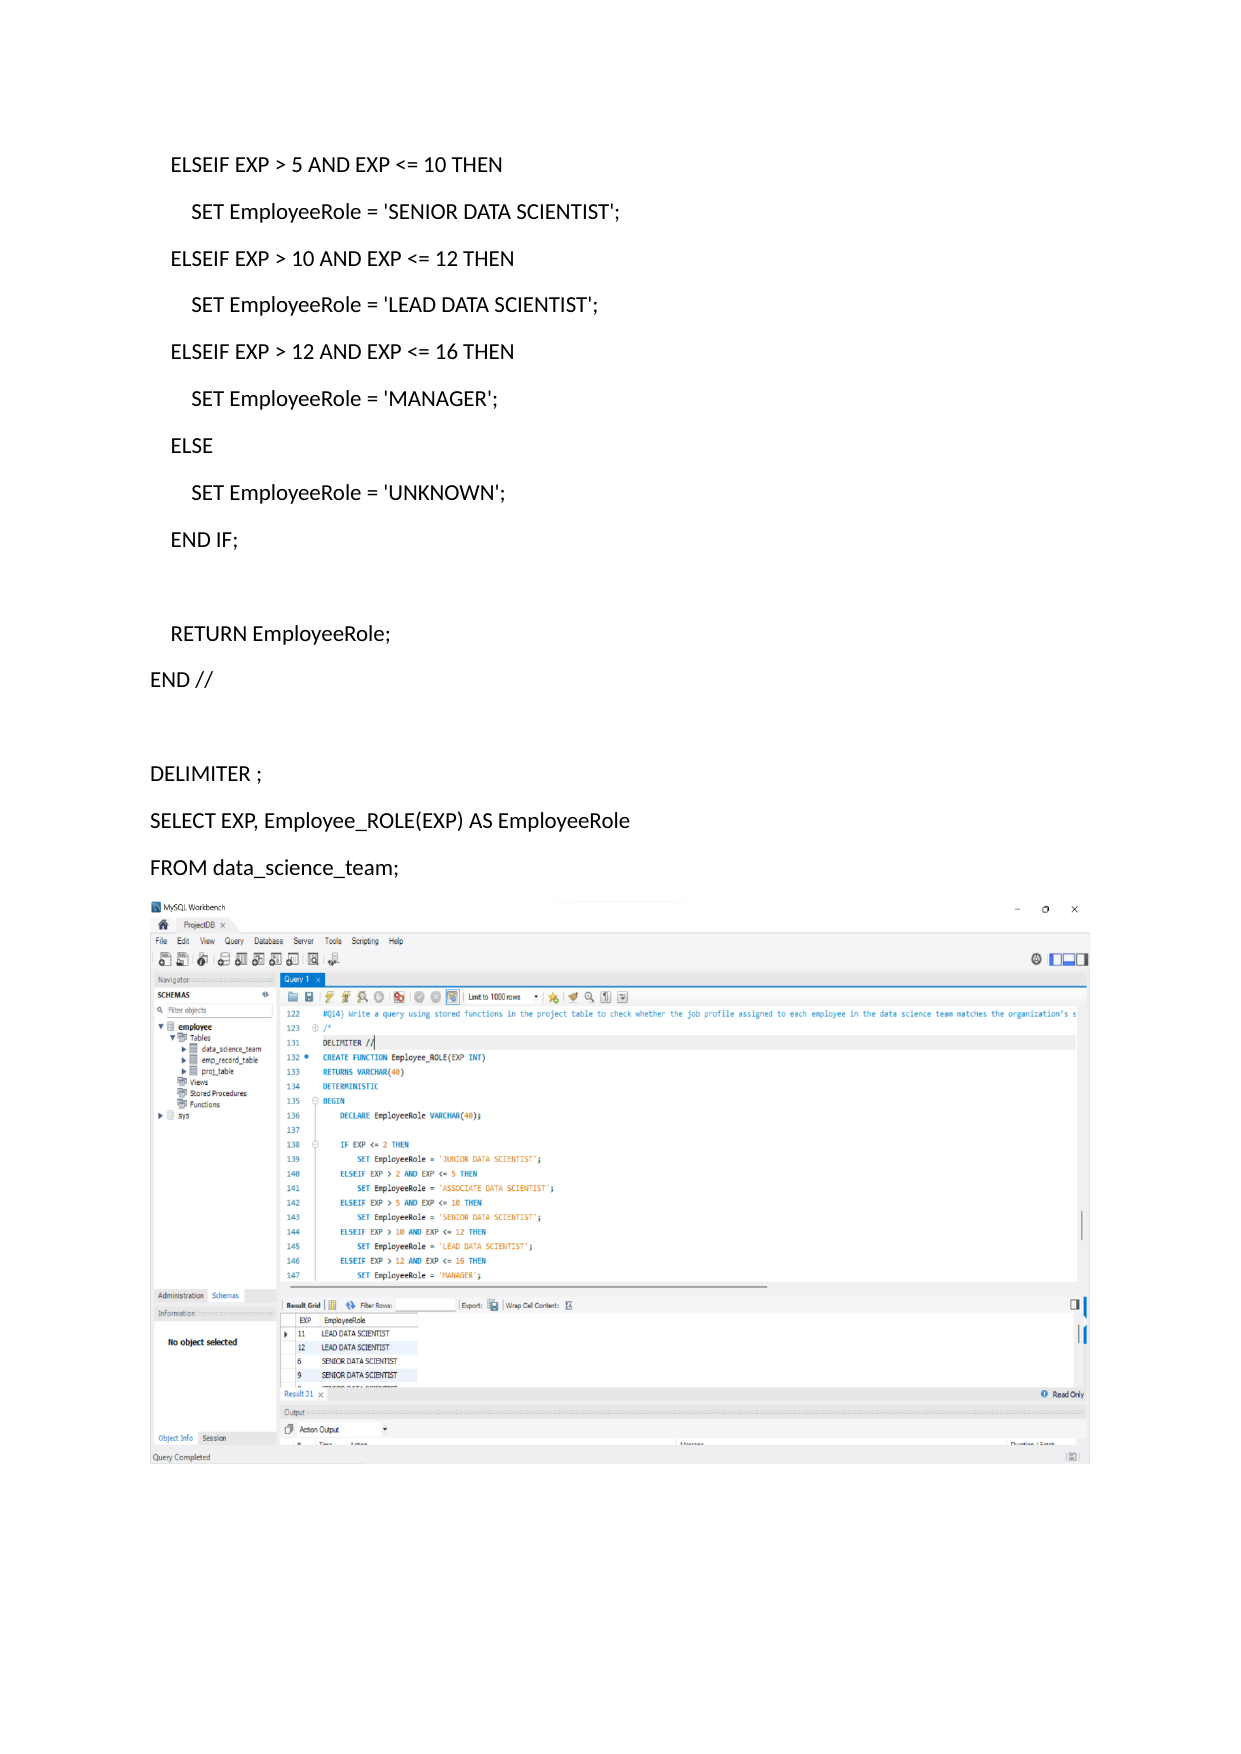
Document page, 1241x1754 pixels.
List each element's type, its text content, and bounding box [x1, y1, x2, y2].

text SET EmployeeRole = 'SENIOR DATA SCIENTIST'; [150, 197, 1090, 225]
text FROM data_science_team; [150, 853, 1090, 881]
text SELECT EXP, Employee_ROLE(EXP) AS EmployeeRole [150, 806, 1090, 834]
text ELSE [150, 431, 1090, 459]
picture [150, 900, 1090, 1464]
text SET EmployeeRole = 'UNKNOWN'; [150, 478, 1090, 506]
text SET EmployeeRole = 'LEAD DATA SCIENTIST'; [150, 291, 1090, 319]
text RETURN EmployeeRole; [150, 619, 1090, 647]
text SET EmployeeRole = 'MANAGER'; [150, 384, 1090, 412]
text ELSEIF EXP > 12 AND EXP <= 16 THEN [150, 337, 1090, 366]
text END IF; [150, 525, 1090, 553]
text END // [150, 666, 1090, 694]
text ELSEIF EXP > 5 AND EXP <= 10 THEN [150, 150, 1090, 178]
text ELSEIF EXP > 10 AND EXP <= 12 THEN [150, 244, 1090, 272]
text DELIMITER ; [150, 759, 1090, 787]
